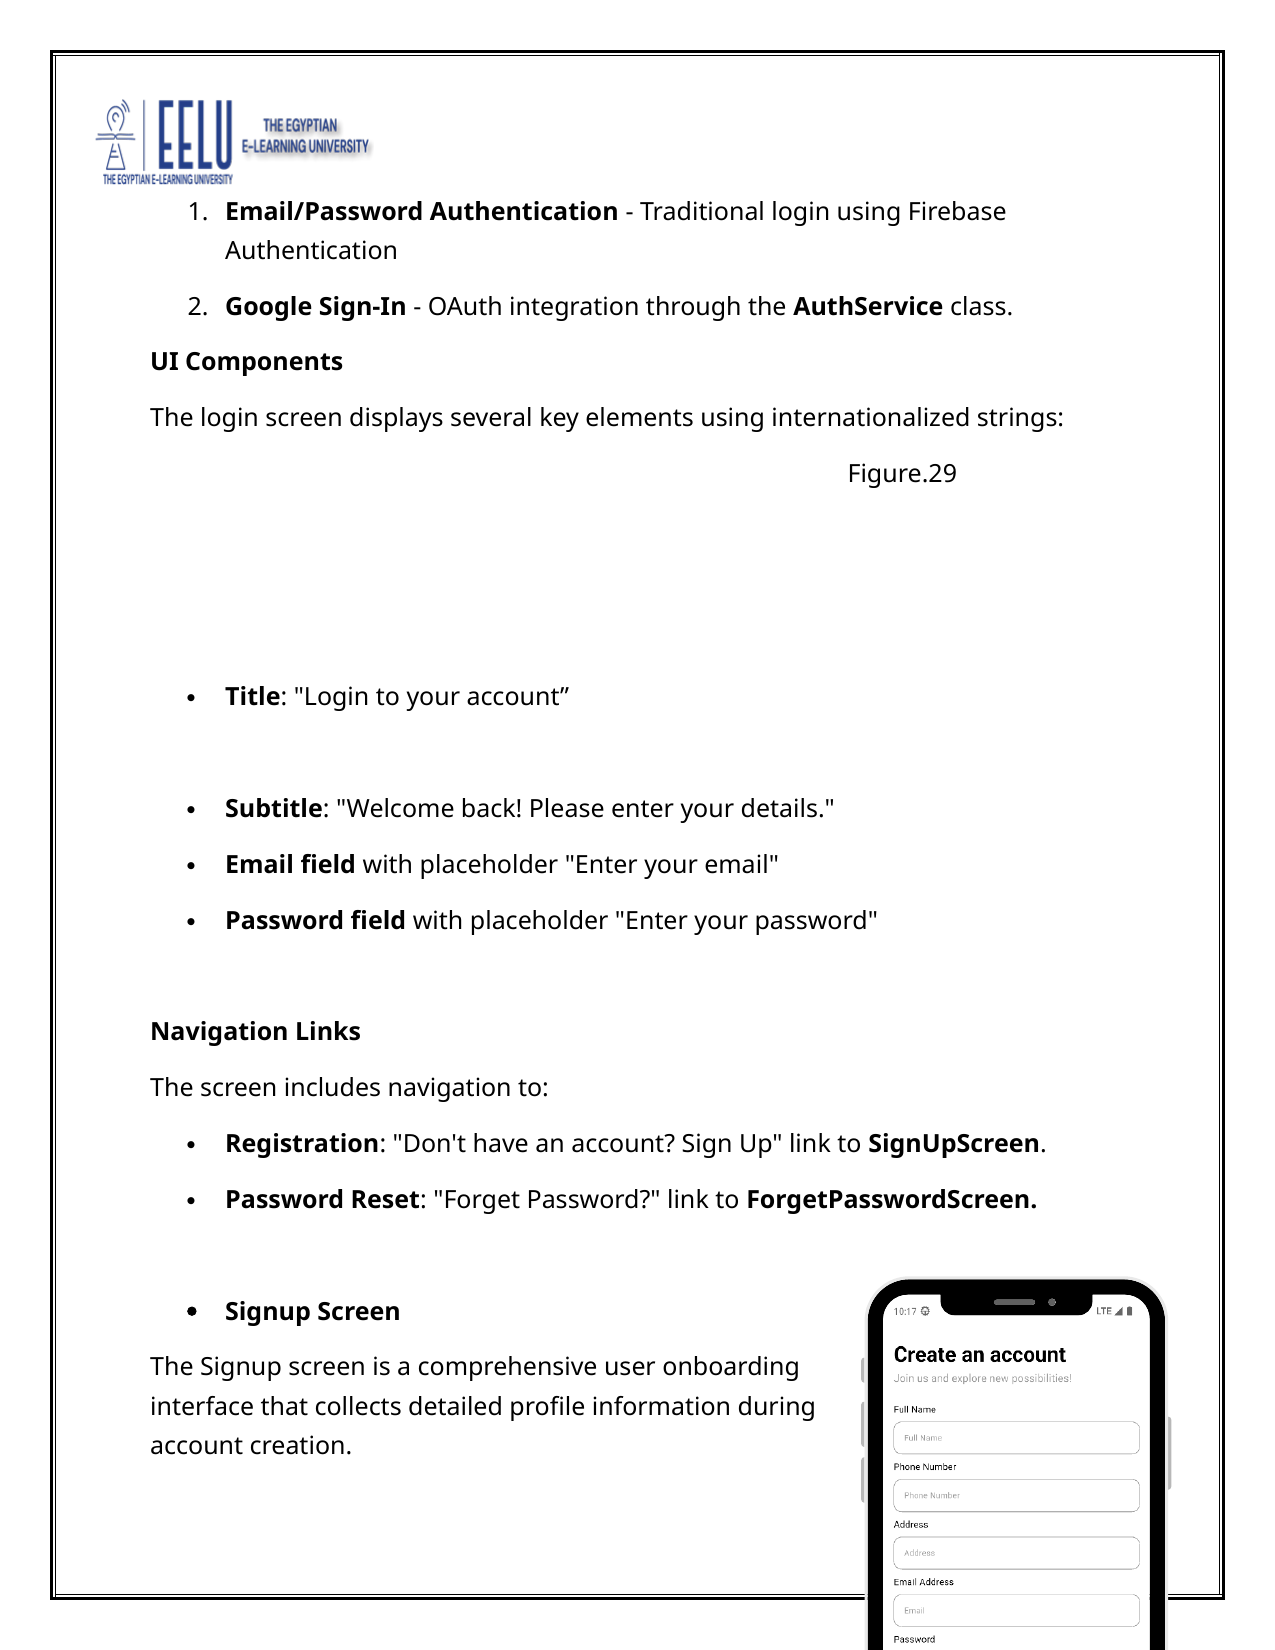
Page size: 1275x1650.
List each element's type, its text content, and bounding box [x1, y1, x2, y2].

list Google Sign-In - OAuth integration through the AuthService class. [187, 288, 1125, 322]
text Navigation Links [150, 1014, 1125, 1048]
list Password Reset: "Forget Password?" link to ForgetPasswordScreen. [187, 1181, 1125, 1216]
text UI Components [150, 344, 1125, 378]
list Title: "Login to your account” [187, 679, 1125, 713]
list Password field with placeholder "Enter your password" [187, 902, 1125, 936]
text The screen includes navigation to: [150, 1070, 1125, 1104]
text The login screen displays several key elements using internationalized strings: [150, 400, 1125, 434]
list Email/Password Authentication - Traditional login using Firebase Authentication [187, 150, 1125, 266]
picture [883, 1294, 1150, 1650]
text The Signup screen is a comprehensive user onboarding interface that collects detailed profile information during account creation. [150, 1349, 864, 1461]
text Figure.29 [225, 456, 1125, 490]
list Subtitle: "Welcome back! Please enter your details." [187, 791, 1125, 825]
list Email field with placeholder "Enter your email" [187, 846, 1125, 881]
list Signup Screen [187, 1293, 873, 1327]
picture [80, 75, 374, 188]
list Registration: "Don't have an account? Sign Up" link to SignUpScreen. [187, 1126, 1125, 1160]
